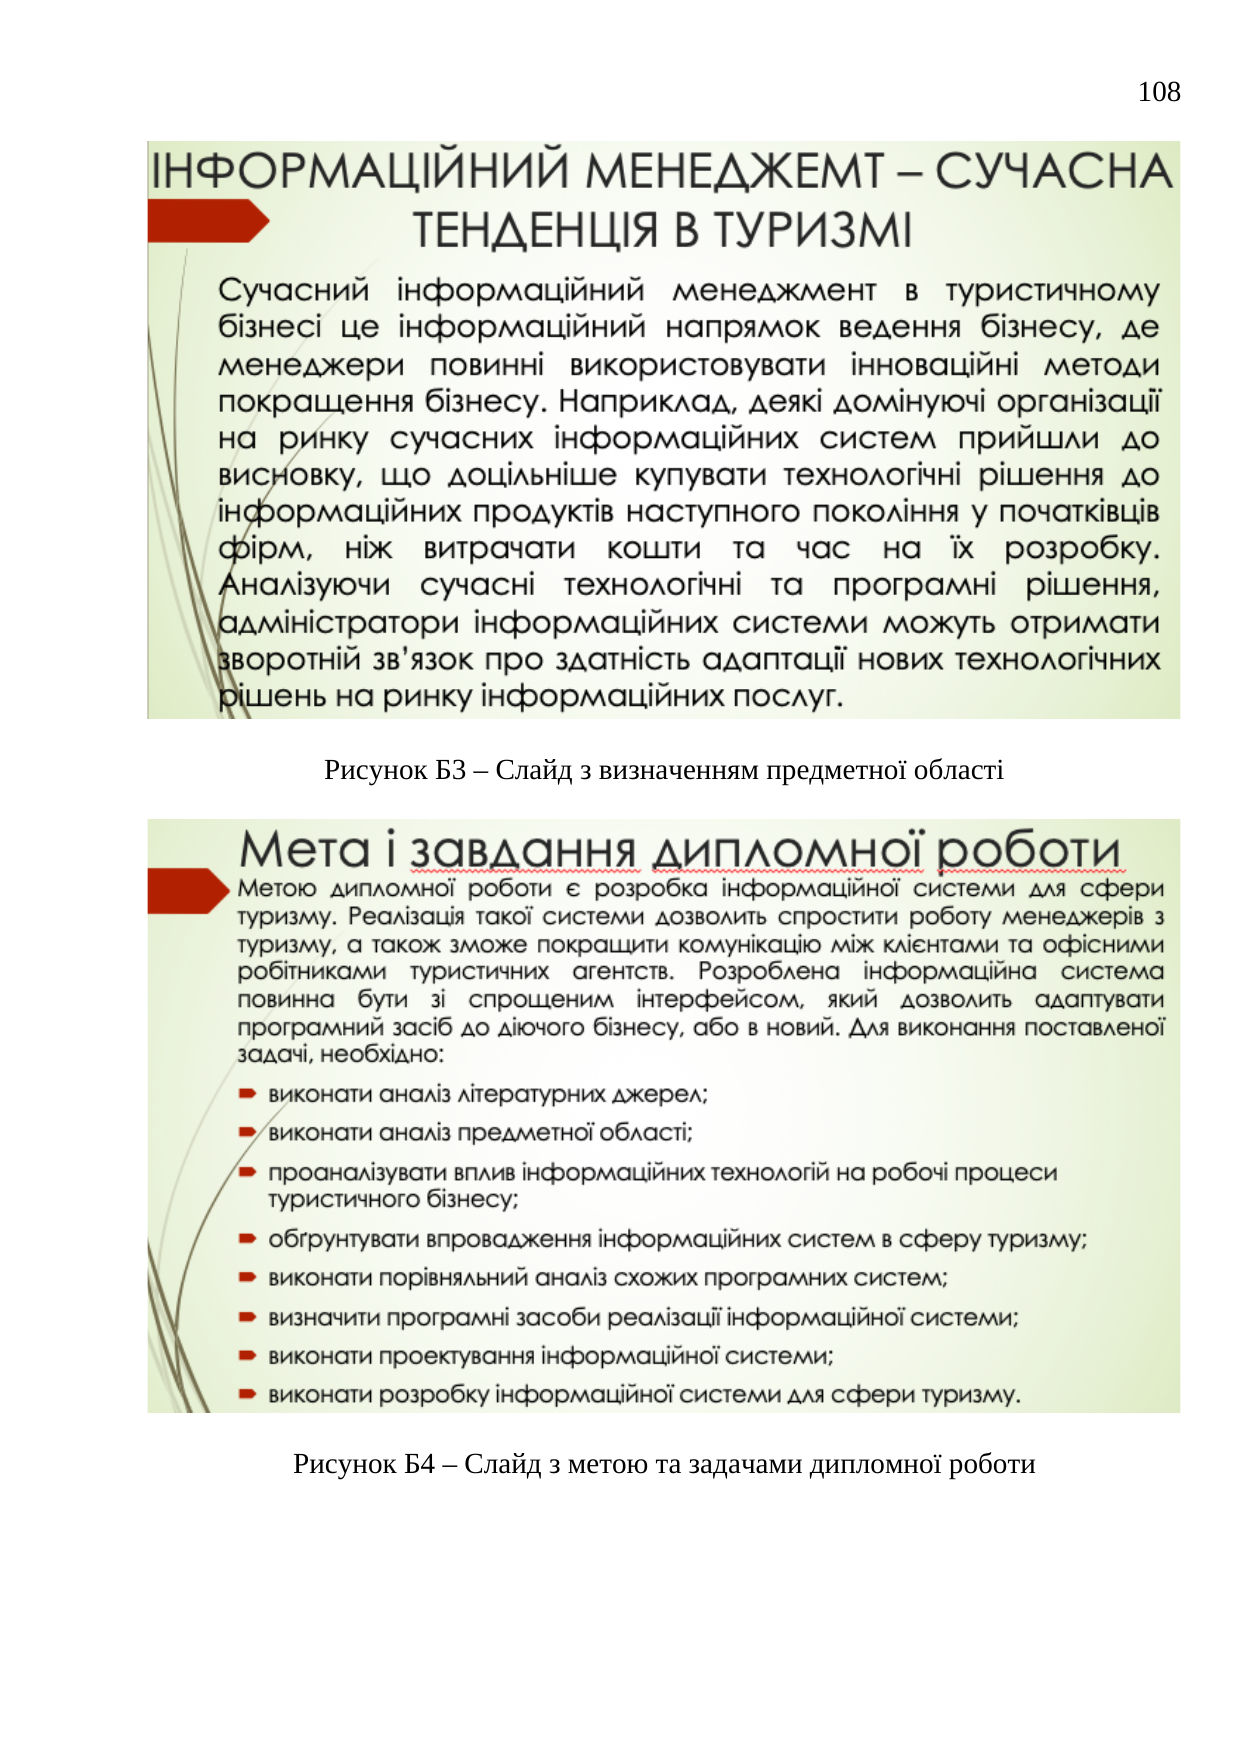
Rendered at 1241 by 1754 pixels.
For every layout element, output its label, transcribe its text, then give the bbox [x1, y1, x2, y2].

picture [147, 141, 1181, 719]
text Рисунок Б3 – Слайд з визначенням предметної області [148, 752, 1181, 786]
text Рисунок Б4 – Слайд з метою та задачами дипломної роботи [148, 1446, 1181, 1479]
picture [147, 819, 1181, 1413]
